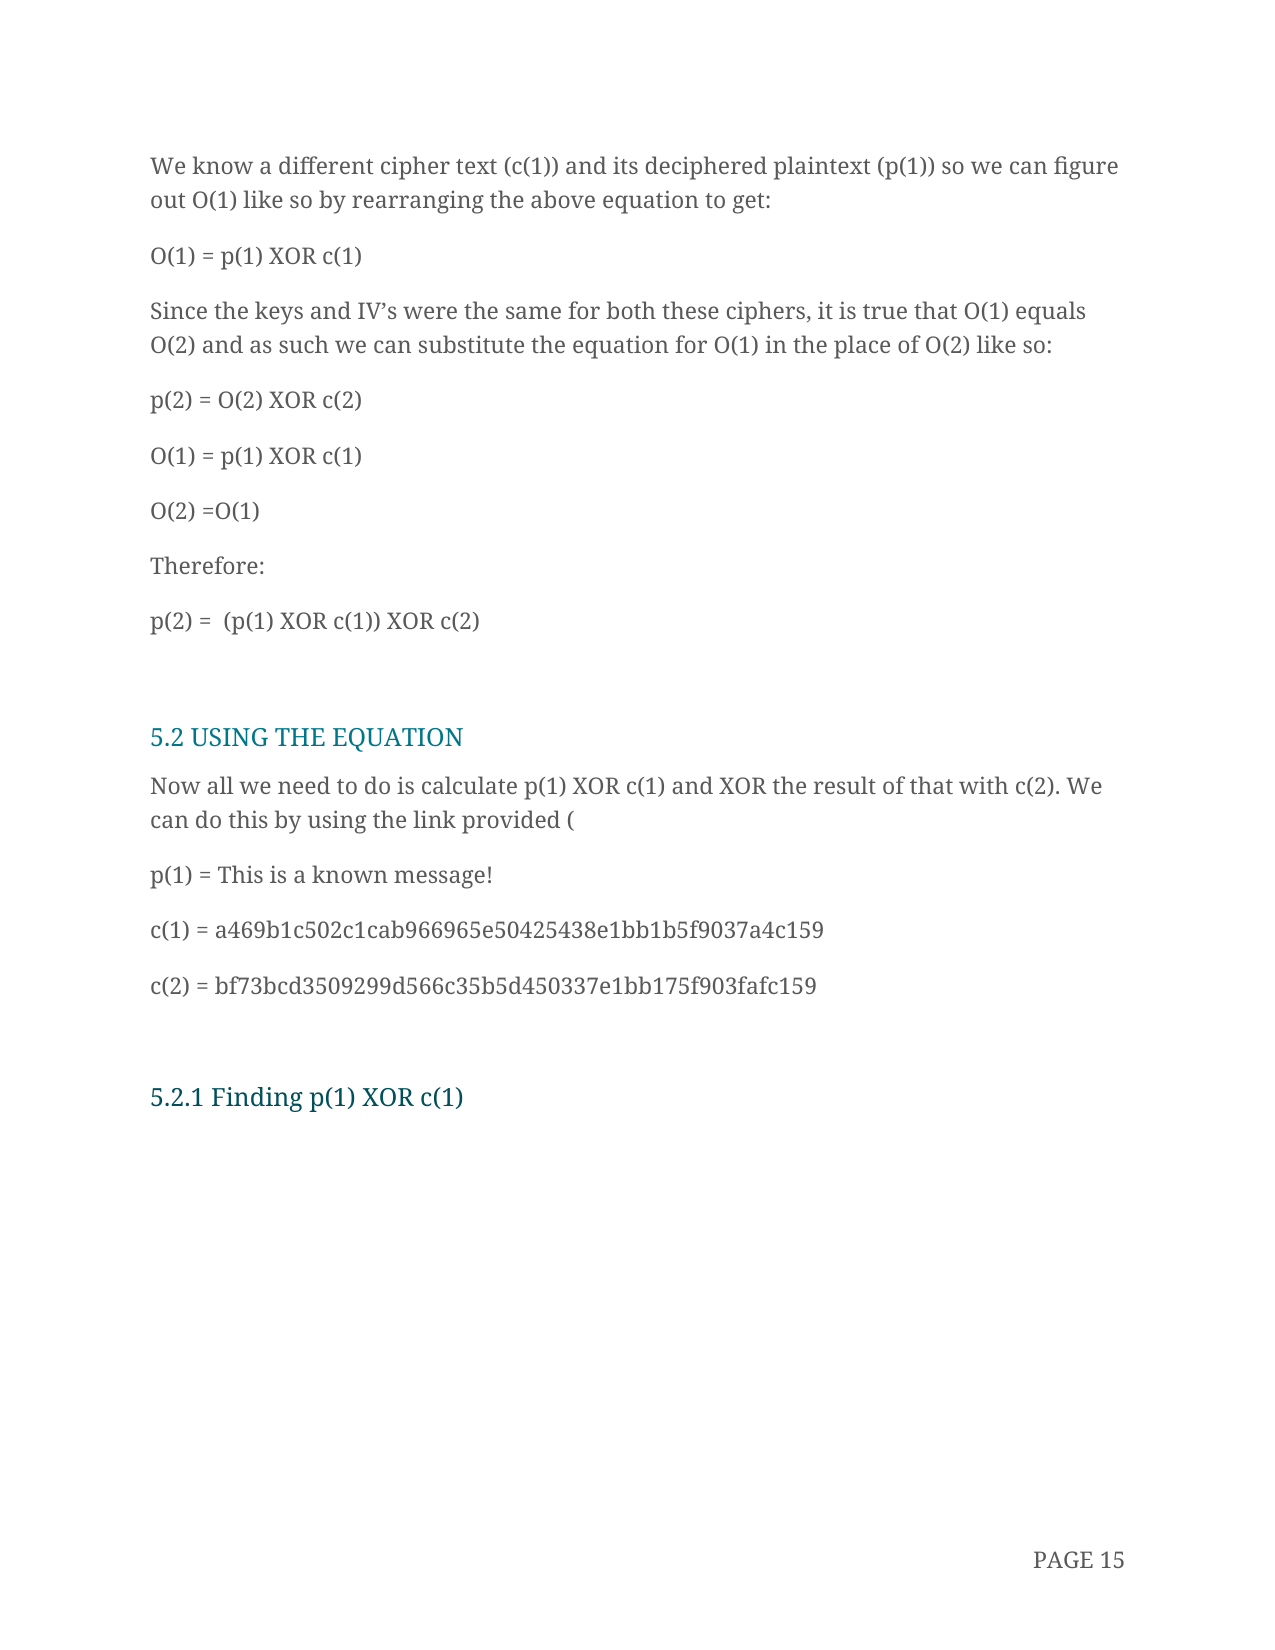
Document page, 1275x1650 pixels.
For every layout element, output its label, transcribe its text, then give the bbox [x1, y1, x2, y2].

text Now all we need to do is calculate p(1) XOR c(1) and XOR the result of that with c(2). We can do this by using the link provided ( [150, 770, 1125, 835]
text O(1) = p(1) XOR c(1) [150, 239, 1125, 271]
text c(1) = a469b1c502c1cab966965e50425438e1bb1b5f9037a4c159 [150, 914, 1125, 946]
text Therefore: [150, 550, 1125, 581]
text We know a different cipher text (c(1)) and its deciphered plaintext (p(1)) so we can figure out O(1) like so by rearranging the above equation to get: [150, 150, 1125, 216]
text p(2) = O(2) XOR c(2) [150, 384, 1125, 416]
text p(2) = (p(1) XOR c(1)) XOR c(2) [150, 605, 1125, 636]
text c(2) = bf73bcd3509299d566c35b5d450337e1bb175f903fafc159 [150, 970, 1125, 1001]
text O(2) =O(1) [150, 495, 1125, 526]
text Since the keys and IV’s were the same for both these ciphers, it is true that O(1) equals O(2) and as such we can substitute the equation for O(1) in the place of O(2) like so: [150, 295, 1125, 360]
text p(1) = This is a known message! [150, 859, 1125, 891]
subtitle 5.2.1 Finding p(1) XOR c(1) [150, 1080, 1125, 1114]
subtitle 5.2 Using the Equation [150, 720, 1125, 754]
text O(1) = p(1) XOR c(1) [150, 439, 1125, 471]
